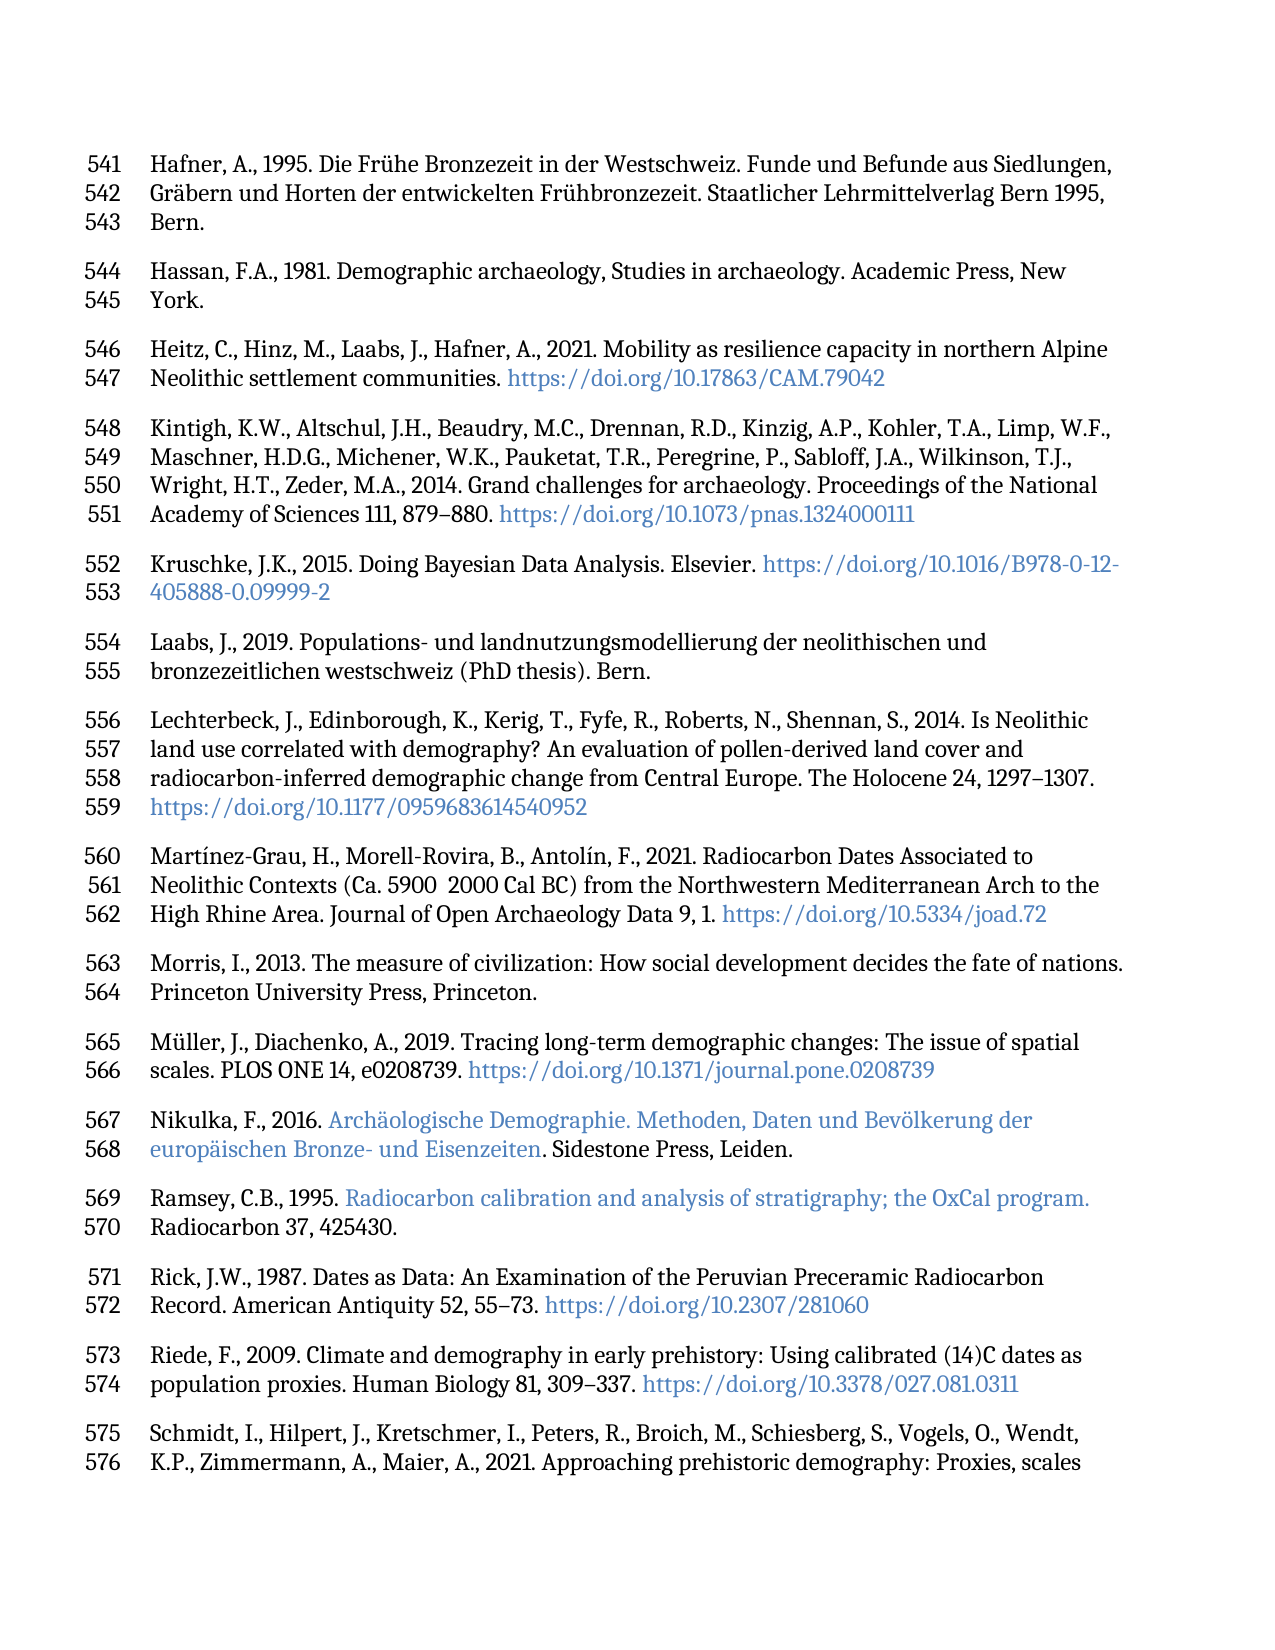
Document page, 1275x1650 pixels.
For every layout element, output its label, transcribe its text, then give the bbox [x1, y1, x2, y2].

text Laabs, J., 2019. Populations- und landnutzungsmodellierung der neolithischen und bronzezeitlichen westschweiz (PhD thesis). Bern. [150, 628, 1125, 685]
text Martínez-Grau, H., Morell-Rovira, B., Antolín, F., 2021. Radiocarbon Dates Associated to Neolithic Contexts (Ca. 5900 2000 Cal BC) from the Northwestern Mediterranean Arch to the High Rhine Area. Journal of Open Archaeology Data 9, 1. https://doi.org/10.5334/joad.72 [150, 842, 1125, 928]
text Hassan, F.A., 1981. Demographic archaeology, Studies in archaeology. Academic Press, New York. [150, 257, 1125, 314]
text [150, 1419, 1125, 1477]
text Nikulka, F., 2016. Archäologische Demographie. Methoden, Daten und Bevölkerung der europäischen Bronze- und Eisenzeiten. Sidestone Press, Leiden. [150, 1106, 1125, 1163]
text Hafner, A., 1995. Die Frühe Bronzezeit in der Westschweiz. Funde und Befunde aus Siedlungen, Gräbern und Horten der entwickelten Frühbronzezeit. Staatlicher Lehrmittelverlag Bern 1995, Bern. [150, 150, 1125, 236]
text Riede, F., 2009. Climate and demography in early prehistory: Using calibrated (14)C dates as population proxies. Human Biology 81, 309–337. https://doi.org/10.3378/027.081.0311 [150, 1341, 1125, 1398]
text Kruschke, J.K., 2015. Doing Bayesian Data Analysis. Elsevier. https://doi.org/10.1016/B978-0-12-405888-0.09999-2 [150, 549, 1125, 607]
text Ramsey, C.B., 1995. Radiocarbon calibration and analysis of stratigraphy; the OxCal program. Radiocarbon 37, 425430. [150, 1184, 1125, 1242]
text Lechterbeck, J., Edinborough, K., Kerig, T., Fyfe, R., Roberts, N., Shennan, S., 2014. Is Neolithic land use correlated with demography? An evaluation of pollen-derived land cover and radiocarbon-inferred demographic change from Central Europe. The Holocene 24, 1297–1307. https://doi.org/10.1177/0959683614540952 [150, 706, 1125, 821]
text Müller, J., Diachenko, A., 2019. Tracing long-term demographic changes: The issue of spatial scales. PLOS ONE 14, e0208739. https://doi.org/10.1371/journal.pone.0208739 [150, 1027, 1125, 1085]
text Rick, J.W., 1987. Dates as Data: An Examination of the Peruvian Preceramic Radiocarbon Record. American Antiquity 52, 55–73. https://doi.org/10.2307/281060 [150, 1262, 1125, 1320]
text Heitz, C., Hinz, M., Laabs, J., Hafner, A., 2021. Mobility as resilience capacity in northern Alpine Neolithic settlement communities. https://doi.org/10.17863/CAM.79042 [150, 335, 1125, 393]
text Morris, I., 2013. The measure of civilization: How social development decides the fate of nations. Princeton University Press, Princeton. [150, 949, 1125, 1007]
text Kintigh, K.W., Altschul, J.H., Beaudry, M.C., Drennan, R.D., Kinzig, A.P., Kohler, T.A., Limp, W.F., Maschner, H.D.G., Michener, W.K., Pauketat, T.R., Peregrine, P., Sabloff, J.A., Wilkinson, T.J., Wright, H.T., Zeder, M.A., 2014. Grand challenges for archaeology. Proceedings of the National Academy of Sciences 111, 879–880. https://doi.org/10.1073/pnas.1324000111 [150, 414, 1125, 529]
